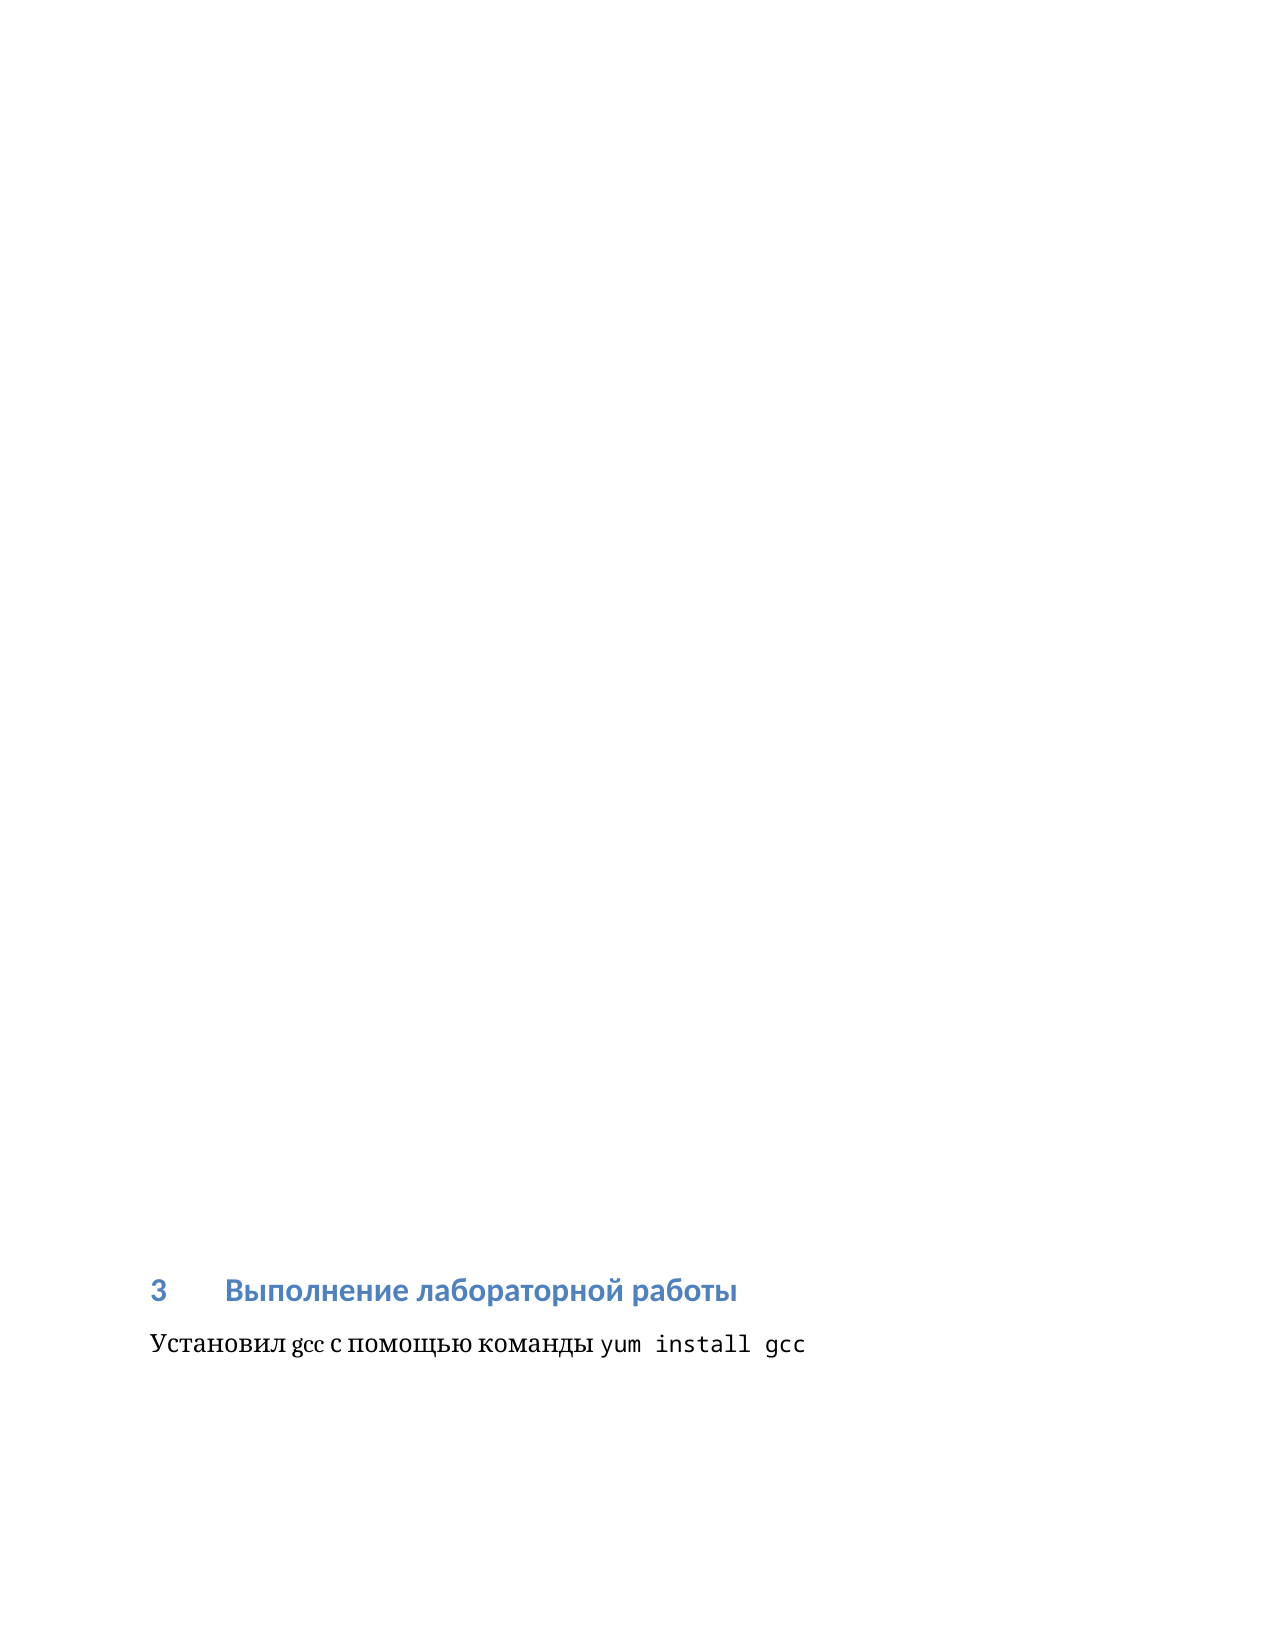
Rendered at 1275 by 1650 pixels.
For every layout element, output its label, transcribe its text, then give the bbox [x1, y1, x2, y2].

subtitle 3 Выполнение лабораторной работы [150, 1269, 1125, 1309]
text Установил gcc с помощью команды yum install gcc [150, 1328, 1125, 1359]
